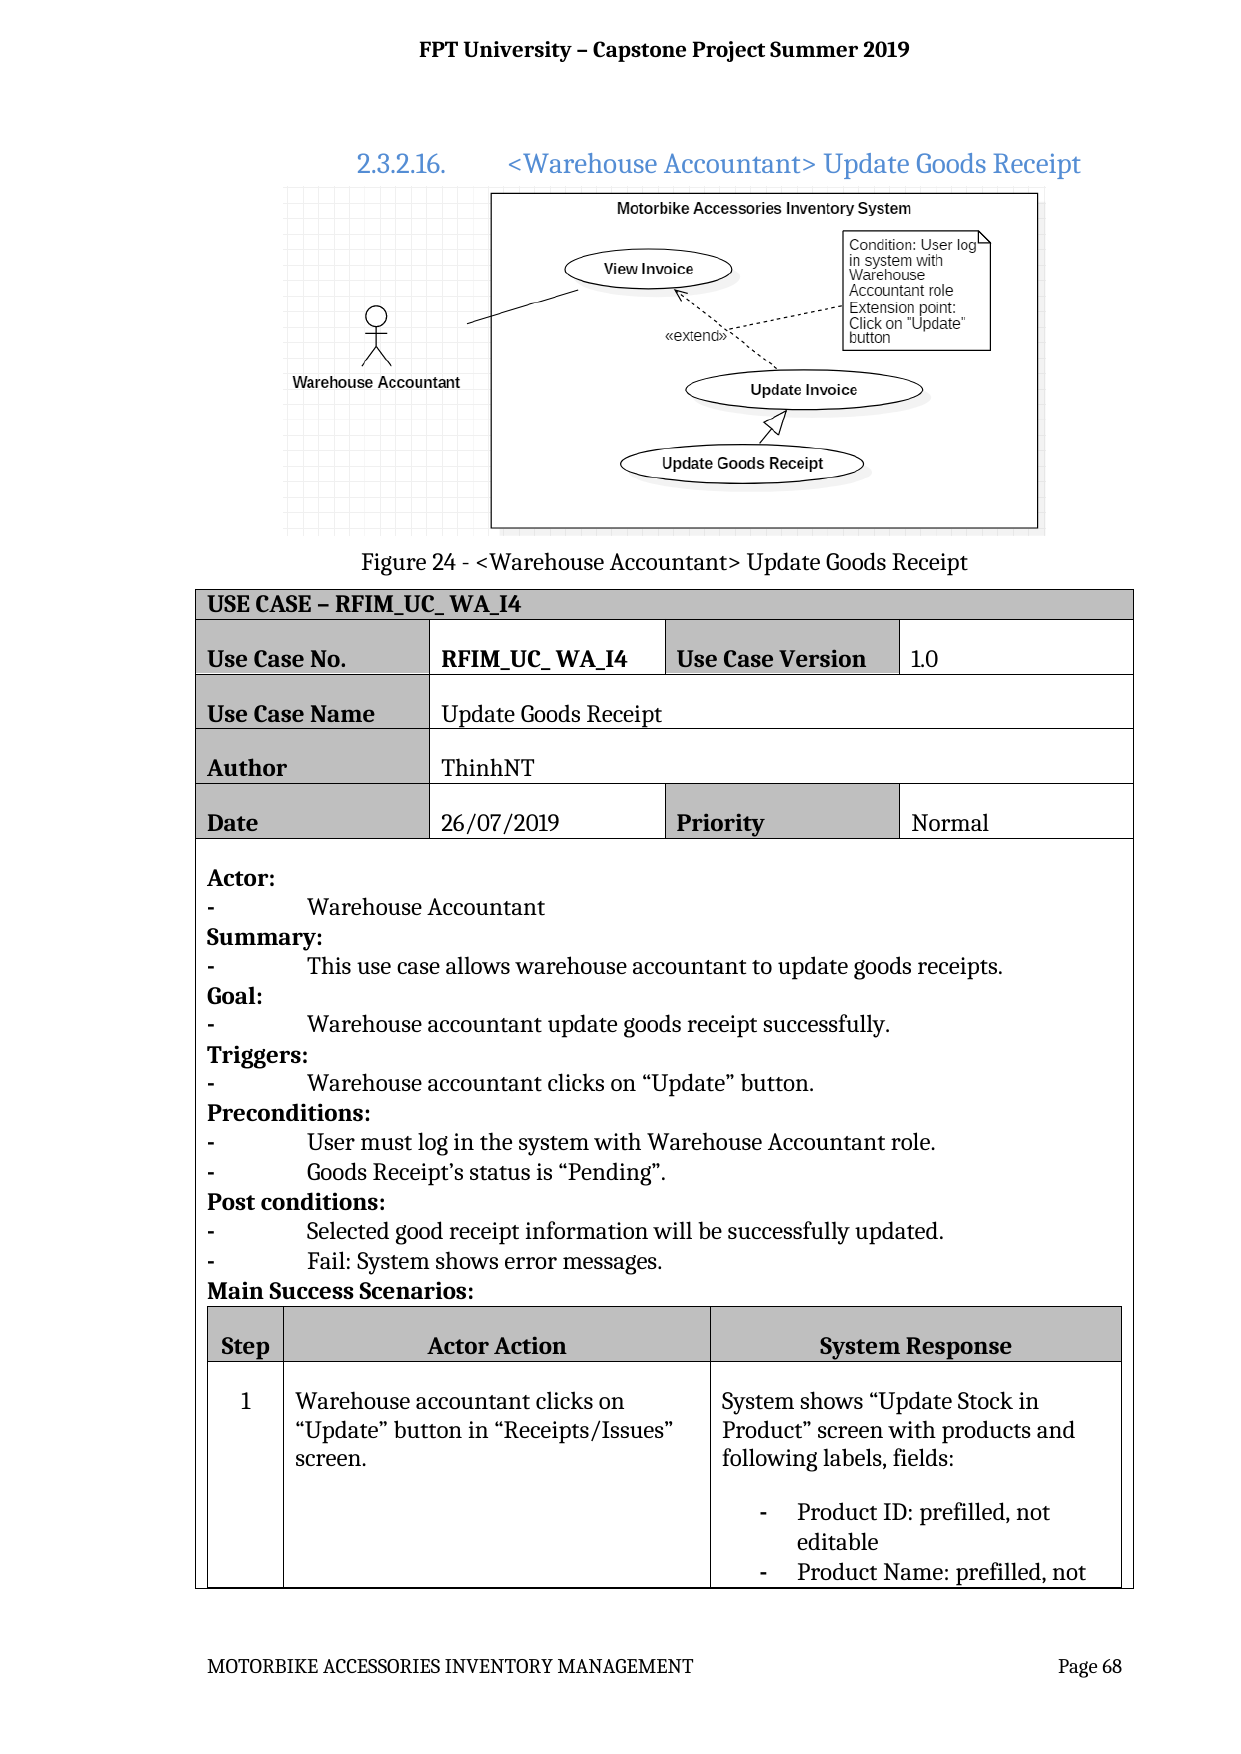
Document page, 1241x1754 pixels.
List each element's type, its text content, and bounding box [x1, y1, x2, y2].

table_header USE CASE – RFIM_UC_ WA_I4 [196, 590, 1133, 619]
table_cell ThinhNT [430, 729, 1133, 783]
table_cell Use Case No. [196, 620, 429, 673]
picture [283, 186, 1046, 536]
table_cell Author [196, 729, 429, 783]
table_cell Priority [666, 784, 899, 838]
table_cell 26/07/2019 [430, 784, 665, 838]
table_cell Use Case Version [666, 620, 899, 673]
table_cell Update Goods Receipt [430, 675, 1133, 728]
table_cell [196, 839, 1133, 1588]
subtitle <Warehouse Accountant> Update Goods Receipt [357, 148, 1122, 181]
table_cell Use Case Name [196, 675, 429, 728]
table_cell 1.0 [900, 620, 1133, 673]
table_cell Date [196, 784, 429, 838]
table_cell Normal [900, 784, 1133, 838]
table_cell RFIM_UC_ WA_I4 [430, 620, 665, 673]
text Figure 28 - <Warehouse Accountant> Update Goods Receipt [207, 548, 1122, 576]
